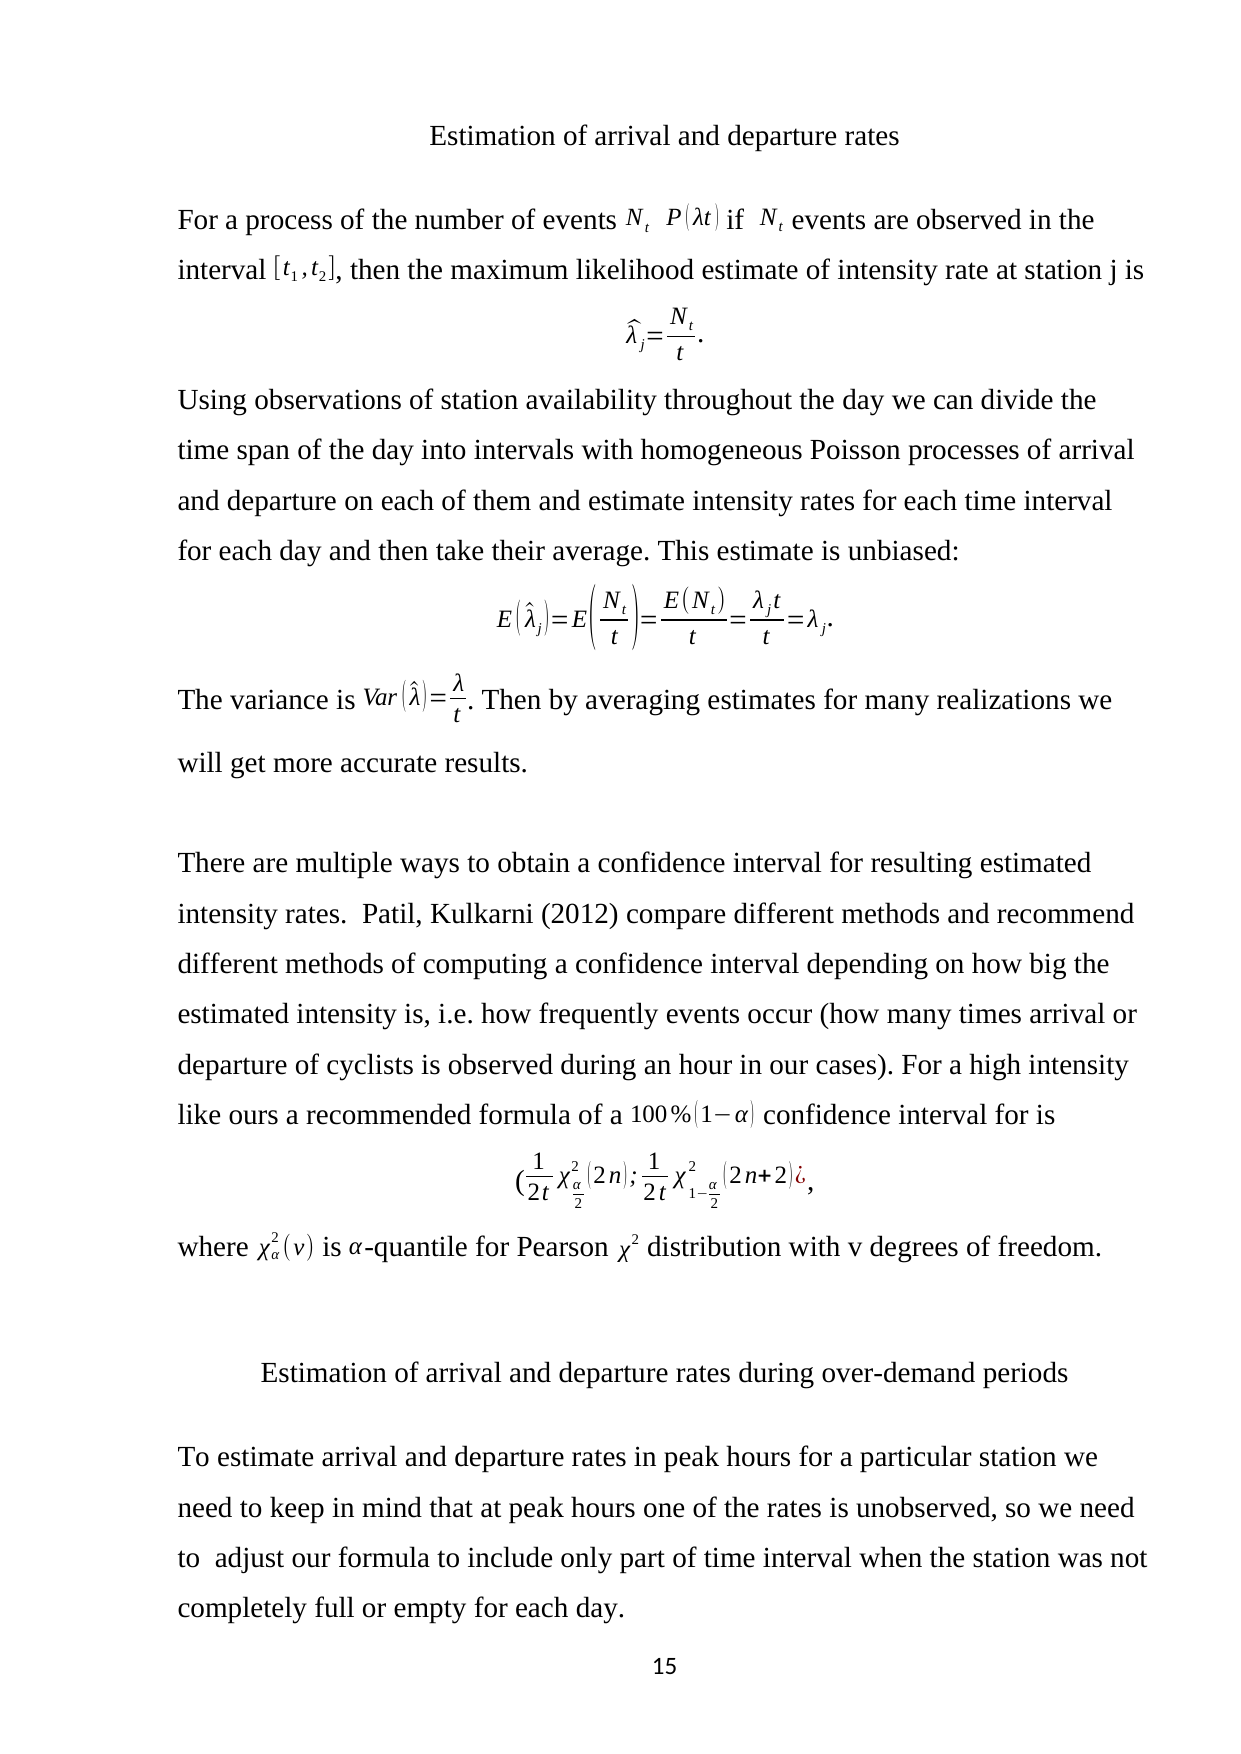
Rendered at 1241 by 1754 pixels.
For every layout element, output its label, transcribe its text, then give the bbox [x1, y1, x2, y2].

subtitle Estimation of arrival and departure rates during over-demand periods [177, 1356, 1152, 1389]
text . [177, 303, 1152, 365]
text The variance is . Then by averaging estimates for many realizations we will get more accurate results. [177, 669, 1152, 778]
text where is -quantile for Pearson distribution with v degrees of freedom. [177, 1229, 1152, 1263]
text . [177, 583, 1152, 652]
text To estimate arrival and departure rates in peak hours for a particular station we need to keep in mind that at peak hours one of the rates is unobserved, so we need to adjust our formula to include only part of time interval when the station was not completely full or empty for each day. [177, 1439, 1152, 1624]
text Using observations of station availability throughout the day we can divide the time span of the day into intervals with homogeneous Poisson processes of arrival and departure on each of them and estimate intensity rates for each time interval for each day and then take their average. This estimate is unbiased: [177, 382, 1152, 567]
subtitle Estimation of arrival and departure rates [177, 118, 1152, 152]
text There are multiple ways to obtain a confidence interval for resulting estimated intensity rates. Patil, Kulkarni (2012) compare different methods and recommend different methods of computing a confidence interval depending on how big the estimated intensity is, i.e. how frequently events occur (how many times arrival or departure of cyclists is observed during an hour in our cases). For a high intensity like ours a recommended formula of a confidence interval for is [177, 846, 1152, 1131]
text (, [177, 1147, 1152, 1212]
text For a process of the number of events if events are observed in the interval , then the maximum likelihood estimate of intensity rate at station j is [177, 202, 1152, 286]
